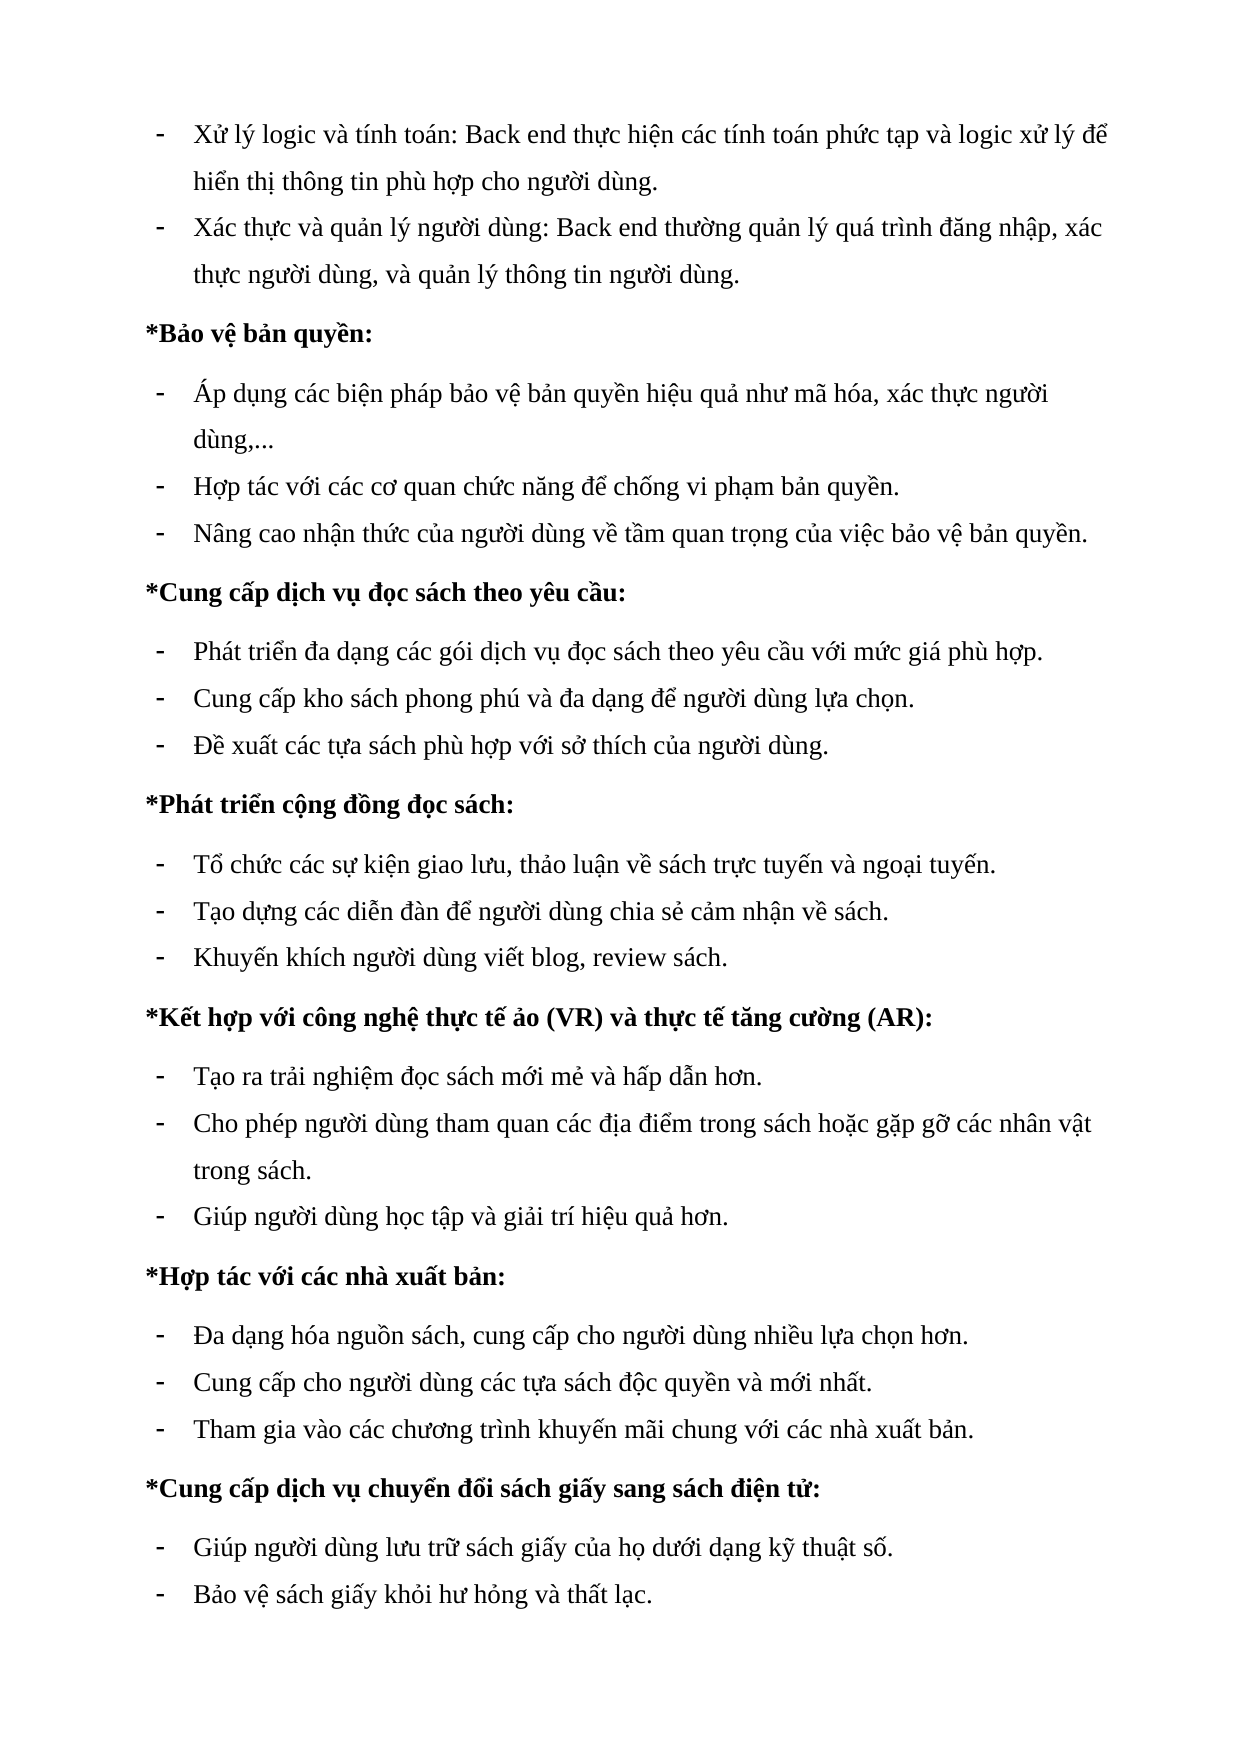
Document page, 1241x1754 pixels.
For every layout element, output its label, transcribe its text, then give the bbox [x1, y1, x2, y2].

list Tổ chức các sự kiện giao lưu, thảo luận về sách trực tuyến và ngoại tuyến. [156, 848, 1122, 879]
text *Hợp tác với các nhà xuất bản: [145, 1260, 1122, 1291]
list Cung cấp kho sách phong phú và đa dạng để người dùng lựa chọn. [156, 682, 1122, 714]
text *Cung cấp dịch vụ đọc sách theo yêu cầu: [145, 576, 1122, 607]
list Bảo vệ sách giấy khỏi hư hỏng và thất lạc. [156, 1578, 1122, 1609]
list Xác thực và quản lý người dùng: Back end thường quản lý quá trình đăng nhập, xác thực người dùng, và quản lý thông tin người dùng. [156, 212, 1122, 289]
list Giúp người dùng học tập và giải trí hiệu quả hơn. [156, 1200, 1122, 1232]
list Cho phép người dùng tham quan các địa điểm trong sách hoặc gặp gỡ các nhân vật trong sách. [156, 1107, 1122, 1185]
list Nâng cao nhận thức của người dùng về tầm quan trọng của việc bảo vệ bản quyền. [156, 517, 1122, 548]
list Tham gia vào các chương trình khuyến mãi chung với các nhà xuất bản. [156, 1413, 1122, 1444]
text *Kết hợp với công nghệ thực tế ảo (VR) và thực tế tăng cường (AR): [145, 1001, 1122, 1032]
text *Bảo vệ bản quyền: [145, 317, 1122, 349]
list Xử lý logic và tính toán: Back end thực hiện các tính toán phức tạp và logic xử lý để hiển thị thông tin phù hợp cho người dùng. [156, 118, 1122, 196]
text *Cung cấp dịch vụ chuyển đổi sách giấy sang sách điện tử: [145, 1472, 1122, 1503]
text *Phát triển cộng đồng đọc sách: [145, 789, 1122, 820]
list Áp dụng các biện pháp bảo vệ bản quyền hiệu quả như mã hóa, xác thực người dùng,... [156, 377, 1122, 454]
list Phát triển đa dạng các gói dịch vụ đọc sách theo yêu cầu với mức giá phù hợp. [156, 636, 1122, 667]
list Đề xuất các tựa sách phù hợp với sở thích của người dùng. [156, 729, 1122, 761]
list Đa dạng hóa nguồn sách, cung cấp cho người dùng nhiều lựa chọn hơn. [156, 1319, 1122, 1350]
list Khuyến khích người dùng viết blog, review sách. [156, 942, 1122, 973]
list Hợp tác với các cơ quan chức năng để chống vi phạm bản quyền. [156, 470, 1122, 501]
list Tạo dựng các diễn đàn để người dùng chia sẻ cảm nhận về sách. [156, 895, 1122, 926]
list Tạo ra trải nghiệm đọc sách mới mẻ và hấp dẫn hơn. [156, 1060, 1122, 1091]
list Giúp người dùng lưu trữ sách giấy của họ dưới dạng kỹ thuật số. [156, 1531, 1122, 1562]
list Cung cấp cho người dùng các tựa sách độc quyền và mới nhất. [156, 1366, 1122, 1397]
